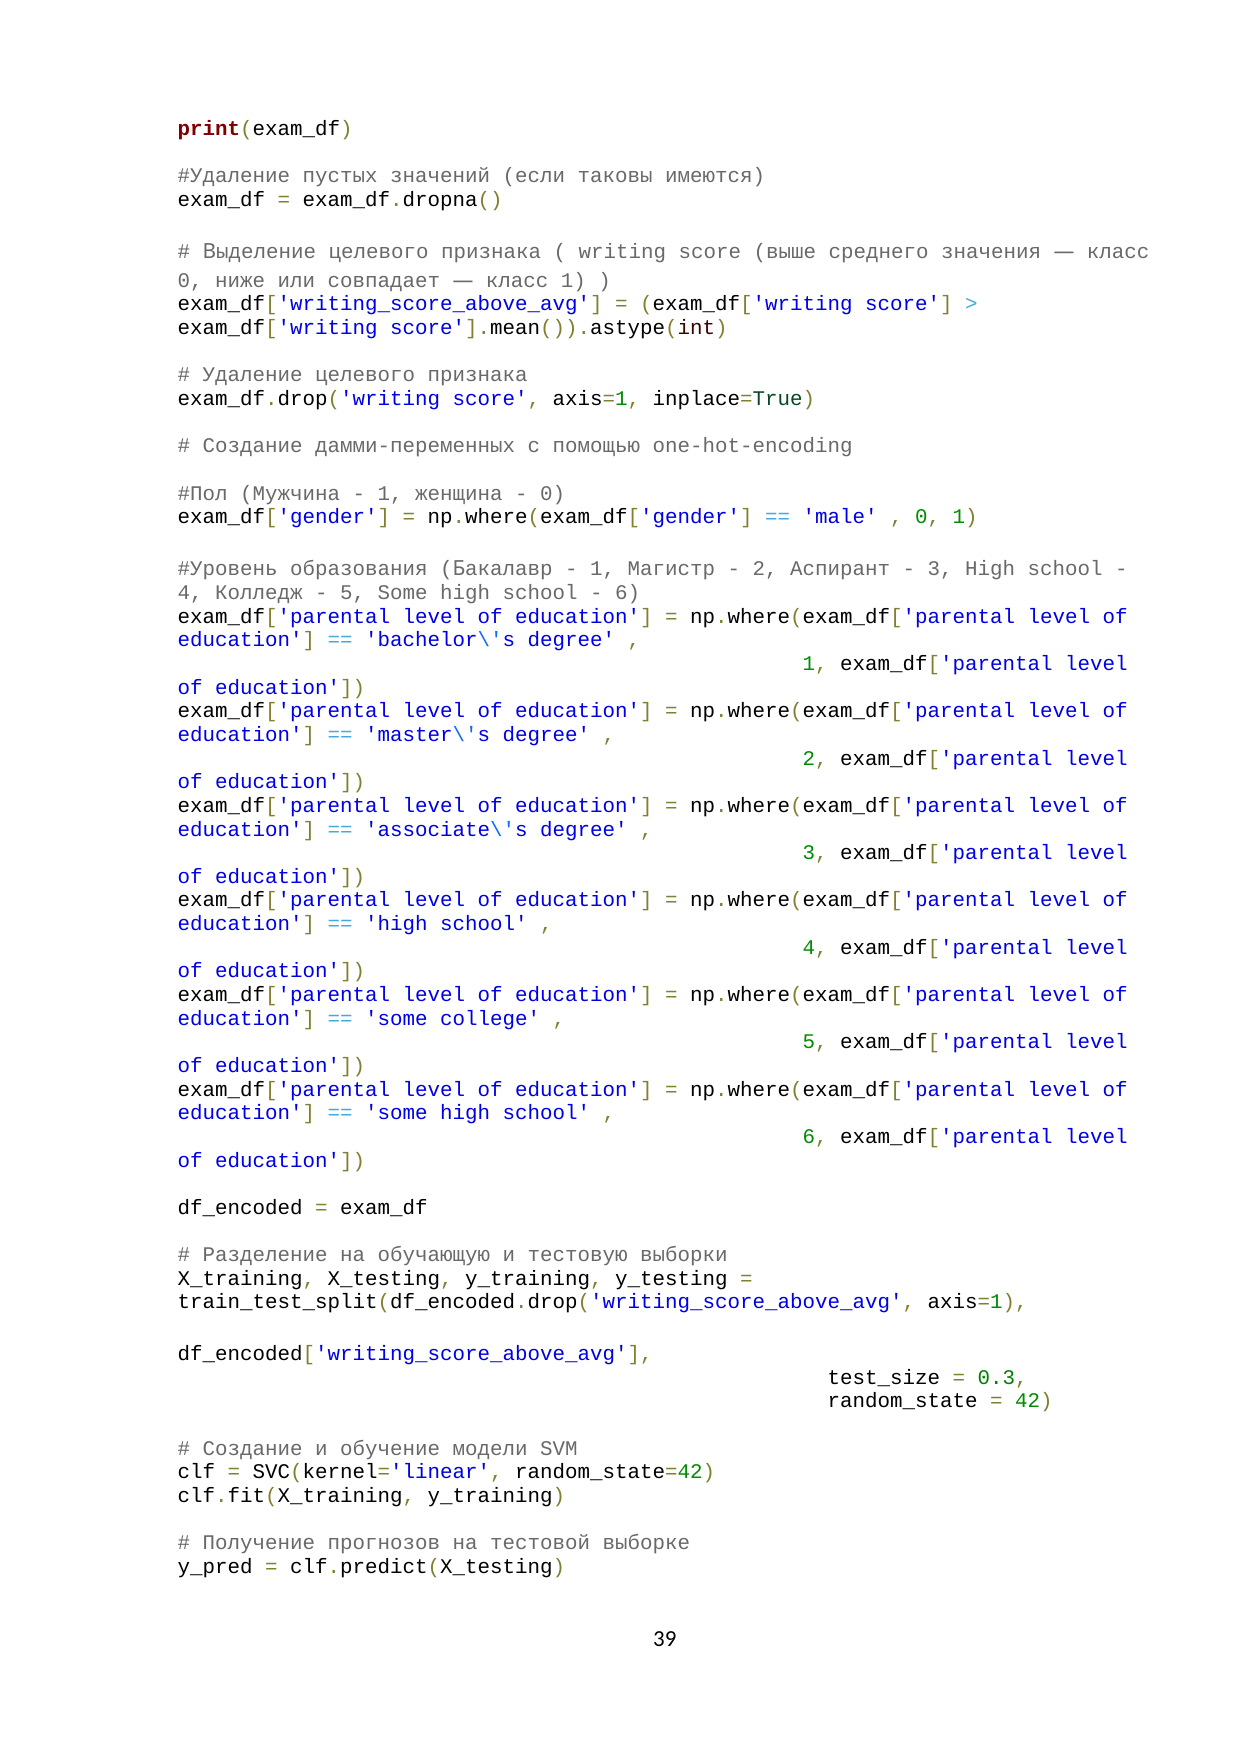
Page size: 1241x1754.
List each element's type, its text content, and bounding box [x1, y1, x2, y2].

text 5, exam_df['parental level of education']) [177, 1031, 1152, 1079]
text clf.fit(X_training, y_training) [177, 1485, 1152, 1509]
text clf = SVC(kernel='linear', random_state=42) [177, 1461, 1152, 1485]
text #Уровень образования (Бакалавр - 1, Магистр - 2, Аспирант - 3, High school - 4, Колледж - 5, Some high school - 6) [177, 553, 1152, 606]
text #Пол (Мужчина - 1, женщина - 0) [177, 483, 1152, 506]
text exam_df['parental level of education'] = np.where(exam_df['parental level of education'] == 'some college' , [177, 984, 1152, 1031]
text # Разделение на обучающую и тестовую выборки [177, 1244, 1152, 1268]
text #Удаление пустых значений (если таковы имеются) [177, 165, 1152, 189]
text exam_df['gender'] = np.where(exam_df['gender'] == 'male' , 0, 1) [177, 506, 1152, 530]
text # Удаление целевого признака [177, 364, 1152, 388]
text print(exam_df) [177, 118, 1152, 142]
text # Создание дамми-переменных с помощью one-hot-encoding [177, 435, 1152, 459]
text X_training, X_testing, y_training, y_testing = train_test_split(df_encoded.drop('writing_score_above_avg', axis=1), [177, 1268, 1152, 1315]
text exam_df['parental level of education'] = np.where(exam_df['parental level of education'] == 'some high school' , [177, 1079, 1152, 1126]
text # Получение прогнозов на тестовой выборке [177, 1532, 1152, 1556]
text test_size = 0.3, [177, 1367, 1152, 1390]
text y_pred = clf.predict(X_testing) [177, 1556, 1152, 1579]
text df_encoded = exam_df [177, 1197, 1152, 1221]
text 3, exam_df['parental level of education']) [177, 842, 1152, 889]
text 6, exam_df['parental level of education']) [177, 1126, 1152, 1173]
text exam_df.drop('writing score', axis=1, inplace=True) [177, 388, 1152, 412]
text exam_df['parental level of education'] = np.where(exam_df['parental level of education'] == 'bachelor\'s degree' , [177, 606, 1152, 653]
text # Выделение целевого признака ( writing score (выше среднего значения — класс 0, ниже или совпадает — класс 1) ) [177, 236, 1152, 293]
text 2, exam_df['parental level of education']) [177, 748, 1152, 795]
text exam_df['parental level of education'] = np.where(exam_df['parental level of education'] == 'high school' , [177, 889, 1152, 937]
text random_state = 42) [177, 1390, 1152, 1414]
text # Создание и обучение модели SVM [177, 1438, 1152, 1461]
text exam_df = exam_df.dropna() [177, 189, 1152, 213]
text exam_df['writing_score_above_avg'] = (exam_df['writing score'] > exam_df['writing score'].mean()).astype(int) [177, 293, 1152, 341]
text 4, exam_df['parental level of education']) [177, 937, 1152, 984]
text exam_df['parental level of education'] = np.where(exam_df['parental level of education'] == 'master\'s degree' , [177, 700, 1152, 748]
text df_encoded['writing_score_above_avg'], [177, 1315, 1152, 1367]
text 1, exam_df['parental level of education']) [177, 653, 1152, 700]
text exam_df['parental level of education'] = np.where(exam_df['parental level of education'] == 'associate\'s degree' , [177, 795, 1152, 842]
